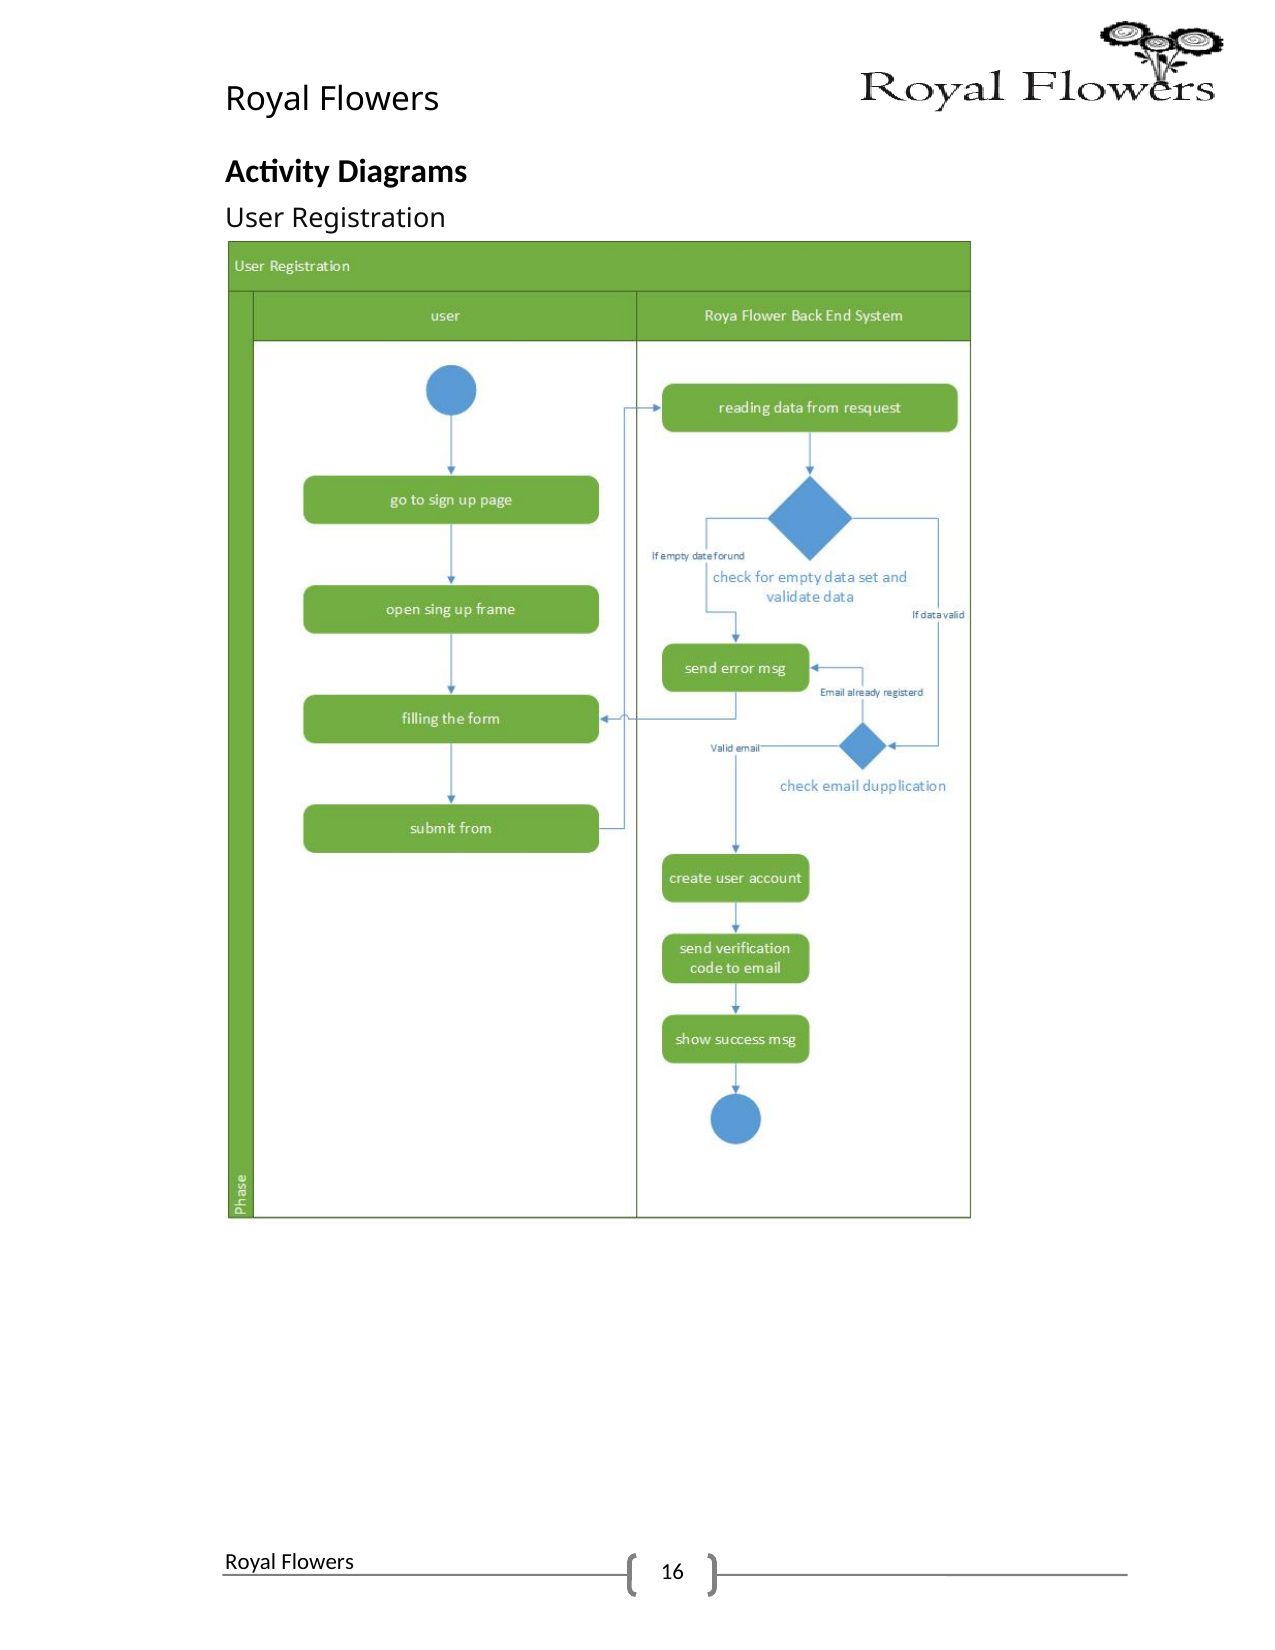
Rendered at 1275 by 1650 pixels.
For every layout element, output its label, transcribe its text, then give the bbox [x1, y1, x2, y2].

picture [225, 240, 972, 1224]
subtitle Activity Diagrams [225, 150, 1125, 191]
subtitle User Registration [225, 198, 1125, 235]
picture [856, 18, 1224, 132]
